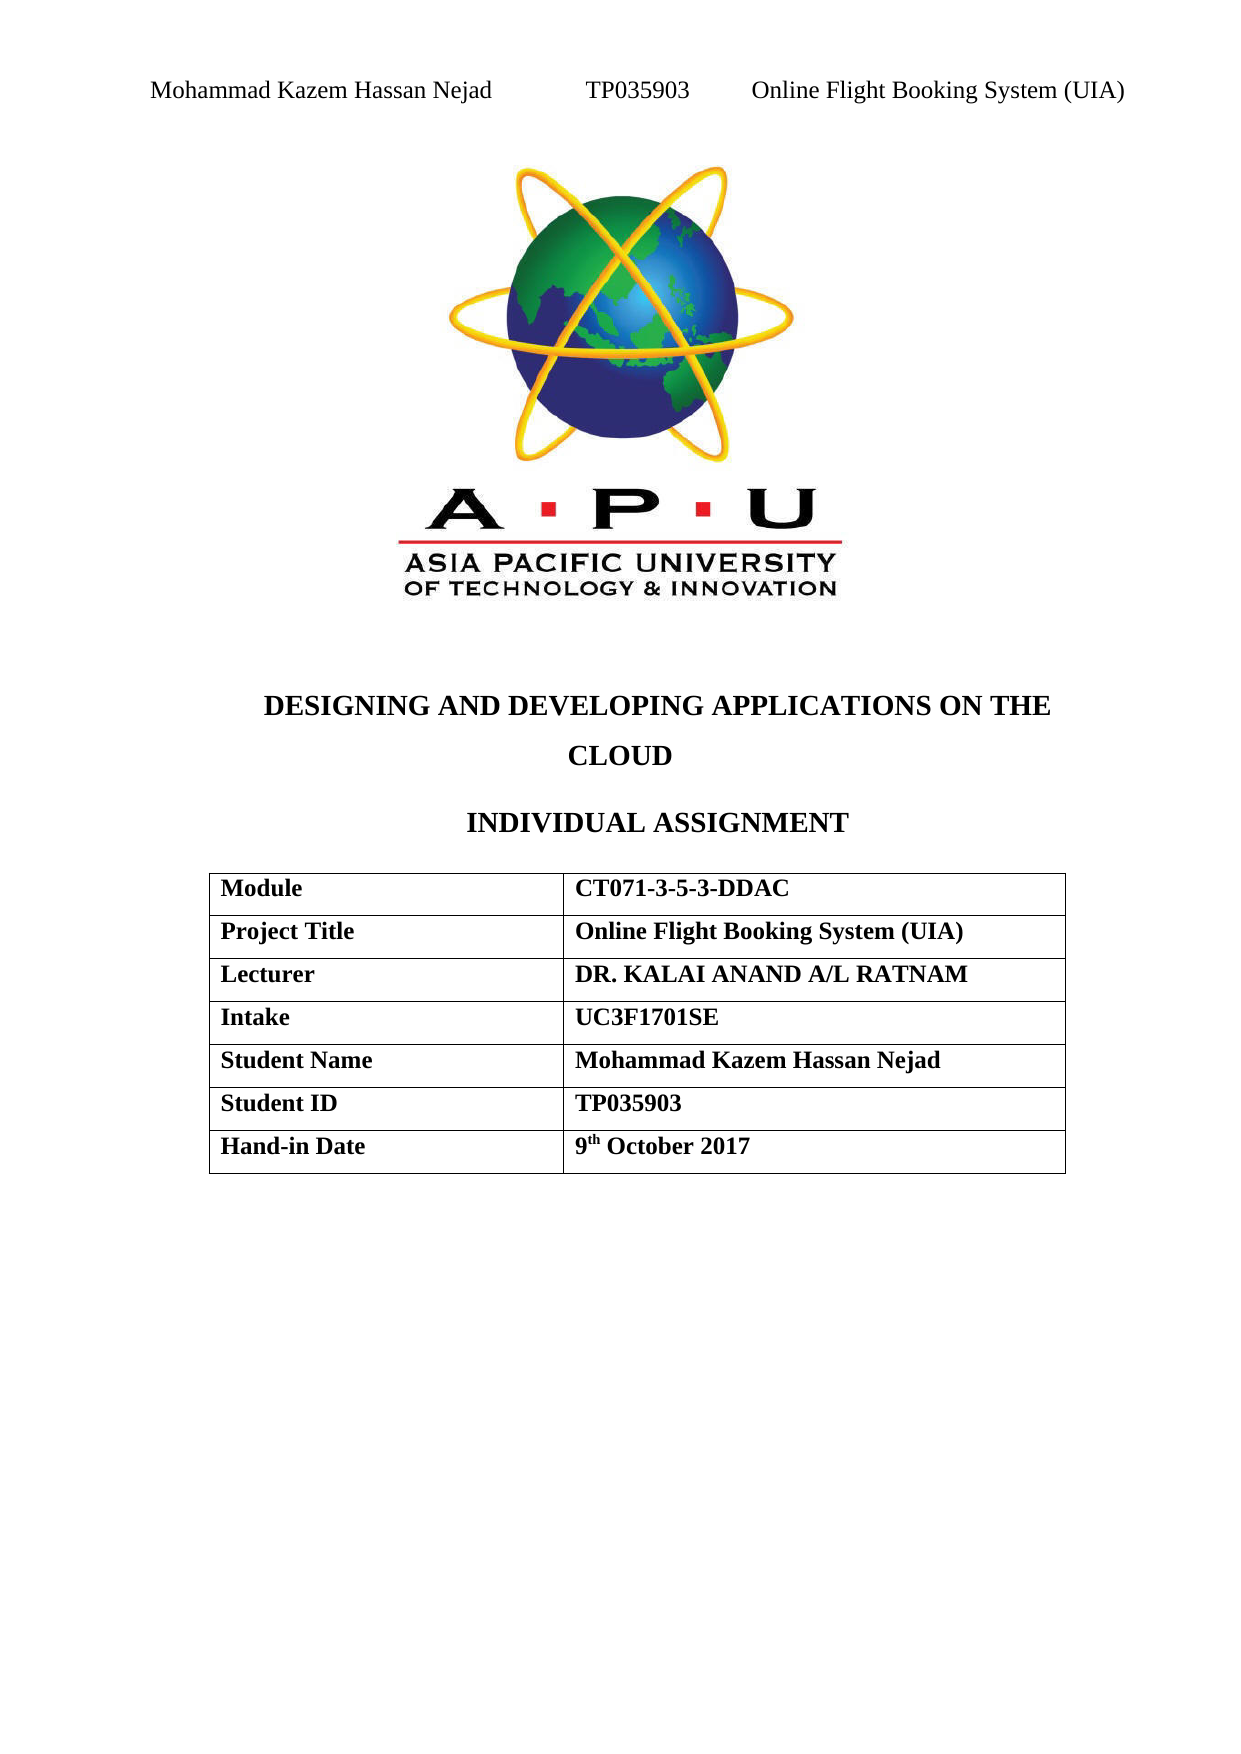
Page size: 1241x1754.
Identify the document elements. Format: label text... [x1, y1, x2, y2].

table_cell Mohammad Kazem Hassan Nejad [564, 1045, 1065, 1087]
table_cell Intake [210, 1002, 563, 1044]
text DESIGNING AND DEVELOPING APPLICATIONS ON THE CLOUD [150, 688, 1090, 772]
table_cell 9th October 2017 [564, 1131, 1065, 1173]
table_cell Student Name [210, 1045, 563, 1087]
table_cell Online Flight Booking System (UIA) [564, 916, 1065, 958]
table_cell TP035903 [564, 1088, 1065, 1130]
text INDIVIDUAL ASSIGNMENT [150, 805, 1090, 839]
table_cell Hand-in Date [210, 1131, 563, 1173]
table_cell Project Title [210, 916, 563, 958]
table_cell Lecturer [210, 959, 563, 1001]
table_header Module [210, 874, 563, 915]
table_cell DR. KALAI ANAND A/L RATNAM [564, 959, 1065, 1001]
table_header CT071-3-5-3-DDAC [564, 874, 1065, 915]
table_cell UC3F1701SE [564, 1002, 1065, 1044]
table_cell Student ID [210, 1088, 563, 1130]
picture [381, 150, 859, 615]
